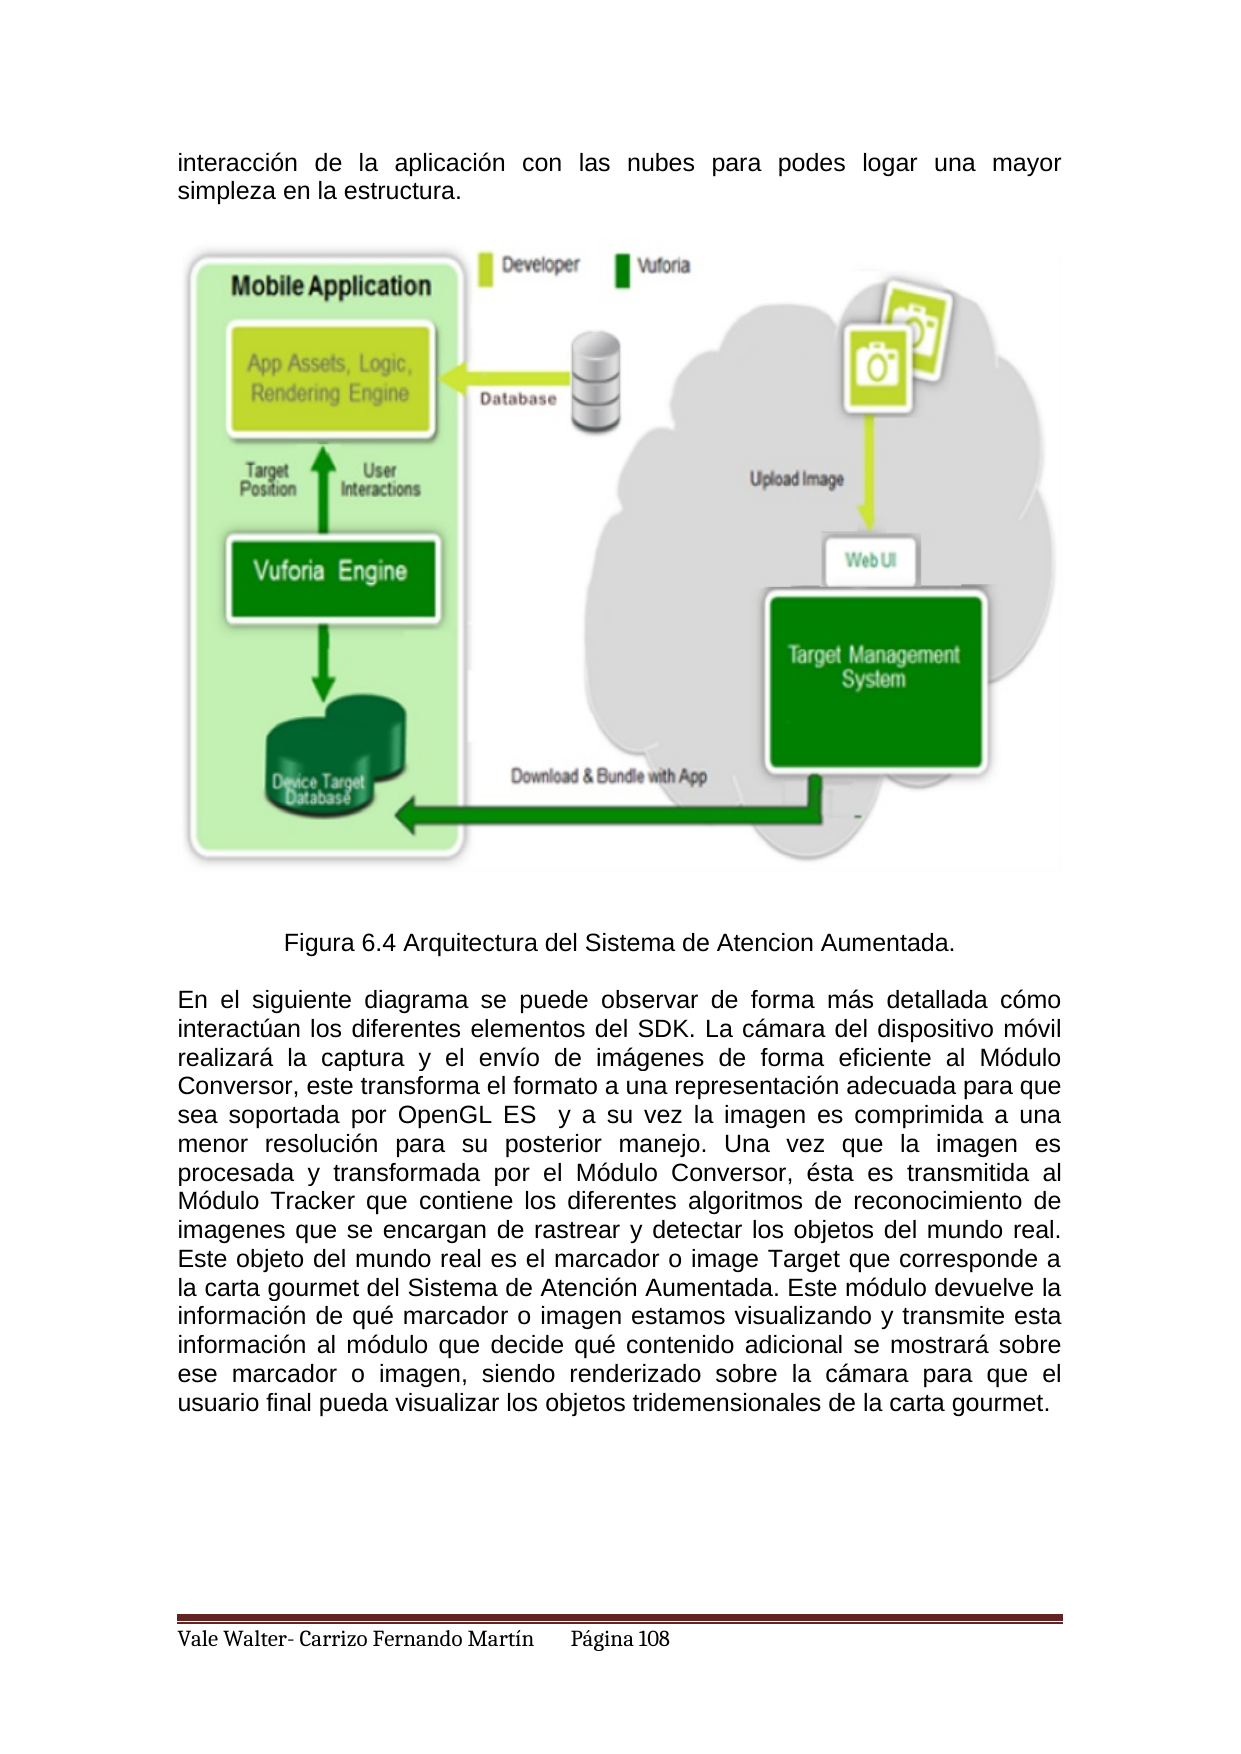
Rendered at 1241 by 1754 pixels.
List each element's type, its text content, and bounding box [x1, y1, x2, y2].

text Figura 6.4 Arquitectura del Sistema de Atencion Aumentada. [177, 927, 1063, 956]
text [177, 148, 1063, 205]
picture [177, 238, 1063, 903]
